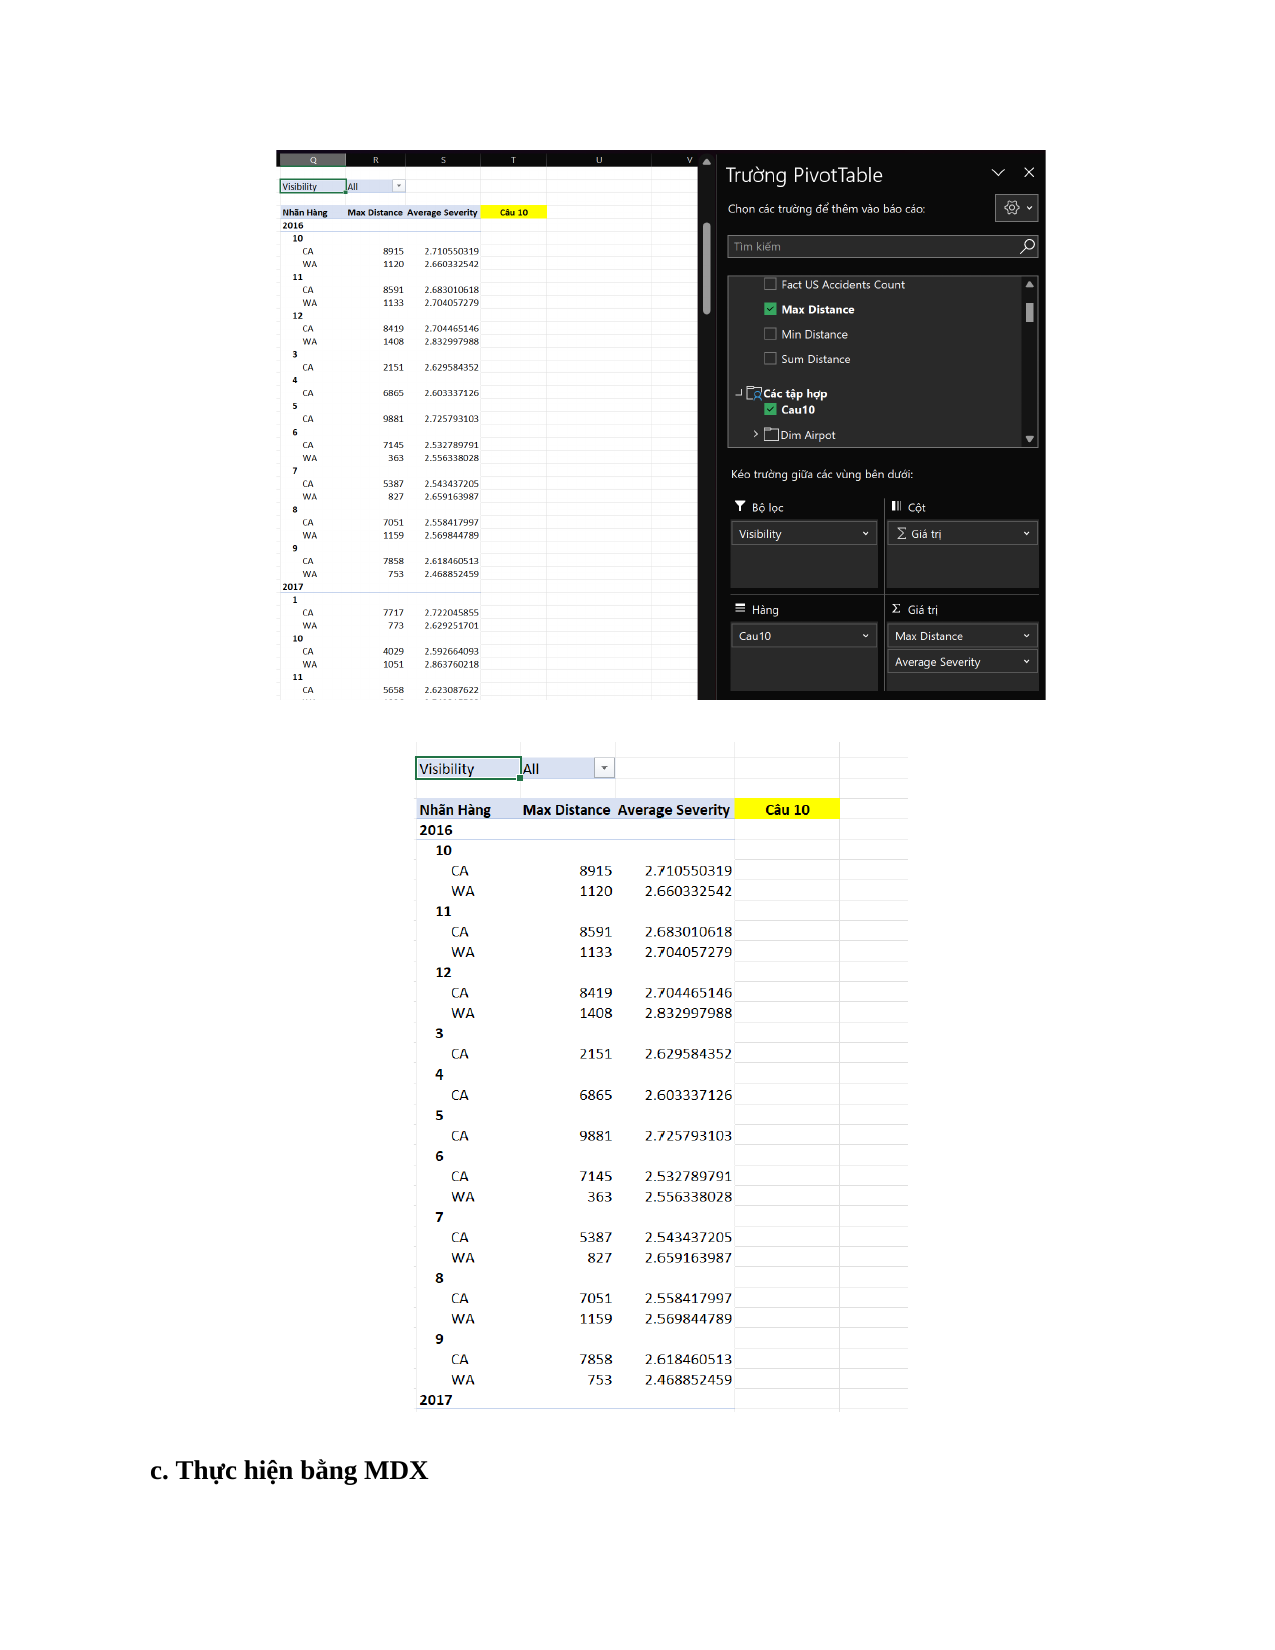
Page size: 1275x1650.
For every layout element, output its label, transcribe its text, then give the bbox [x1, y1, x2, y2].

picture [413, 742, 908, 1412]
picture [276, 150, 1046, 700]
text c. Thực hiện bằng MDX [150, 1454, 1172, 1486]
